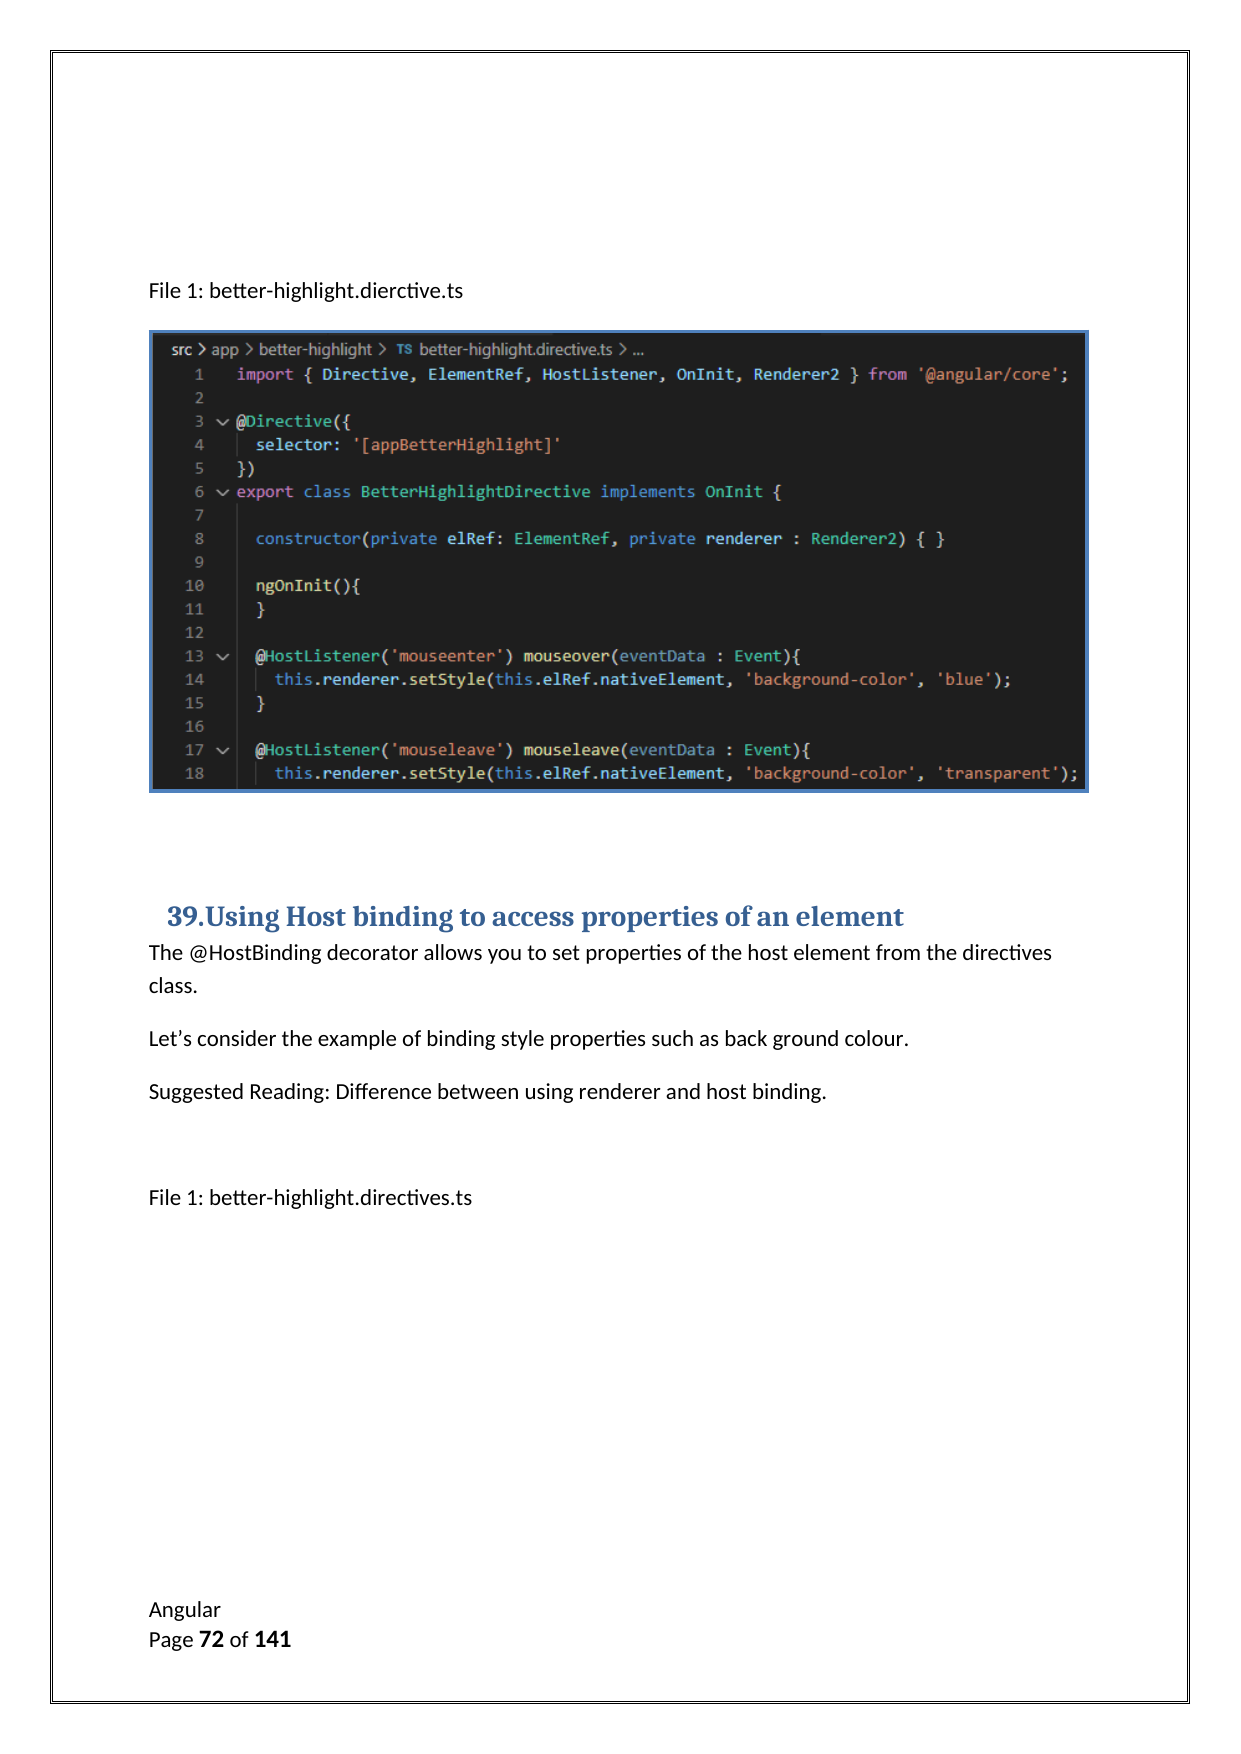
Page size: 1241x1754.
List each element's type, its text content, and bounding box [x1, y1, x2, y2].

text File 1: better-highlight.directives.ts [148, 1183, 1092, 1211]
picture [152, 333, 1085, 789]
text The @HostBinding decorator allows you to set properties of the host element from the directives class. [148, 938, 1092, 999]
text File 1: better-highlight.dierctive.ts [148, 277, 1092, 304]
text Suggested Reading: Difference between using renderer and host binding. [148, 1077, 1092, 1105]
subtitle Using Host binding to access properties of an element [167, 900, 1092, 933]
text Let’s consider the example of binding style properties such as back ground colour. [148, 1024, 1092, 1052]
